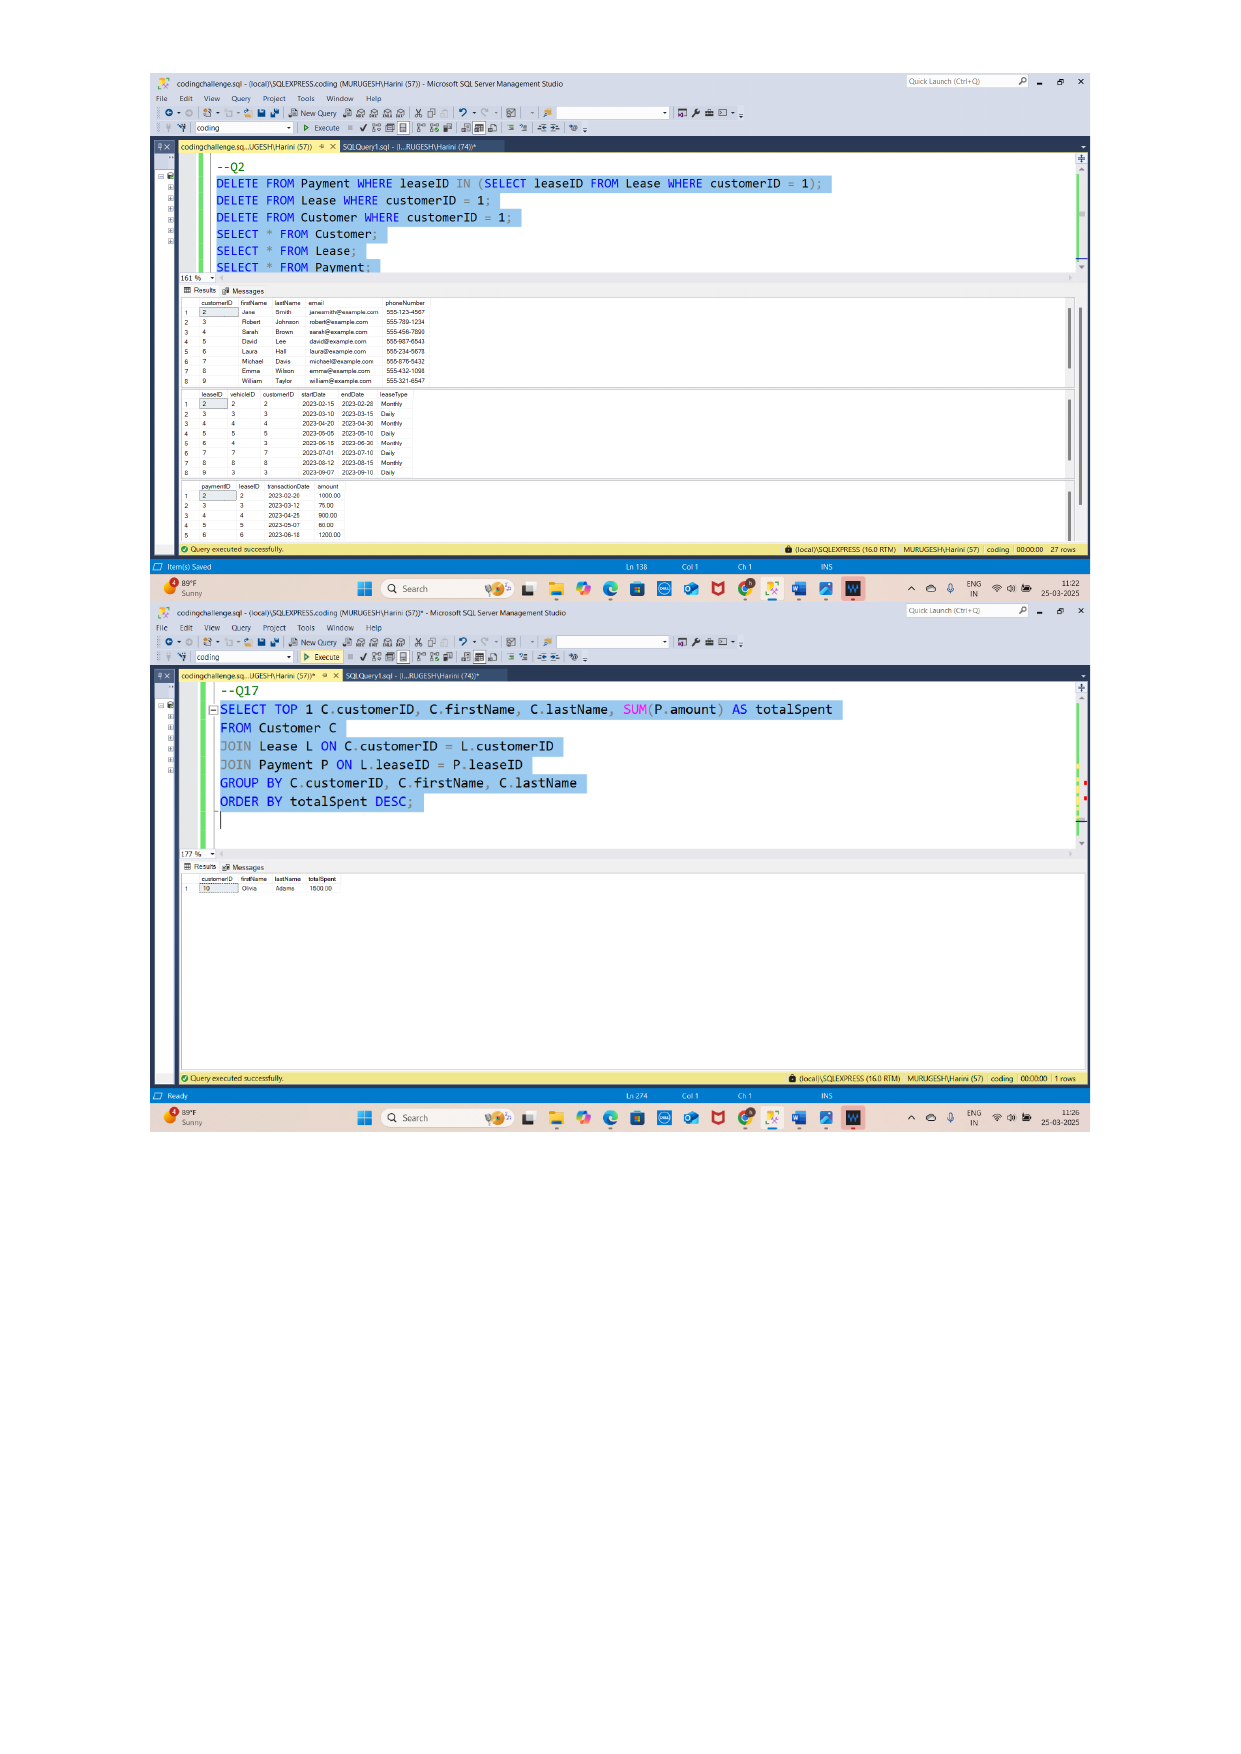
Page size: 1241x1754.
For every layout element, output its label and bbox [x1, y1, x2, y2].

picture [150, 73, 1091, 1132]
